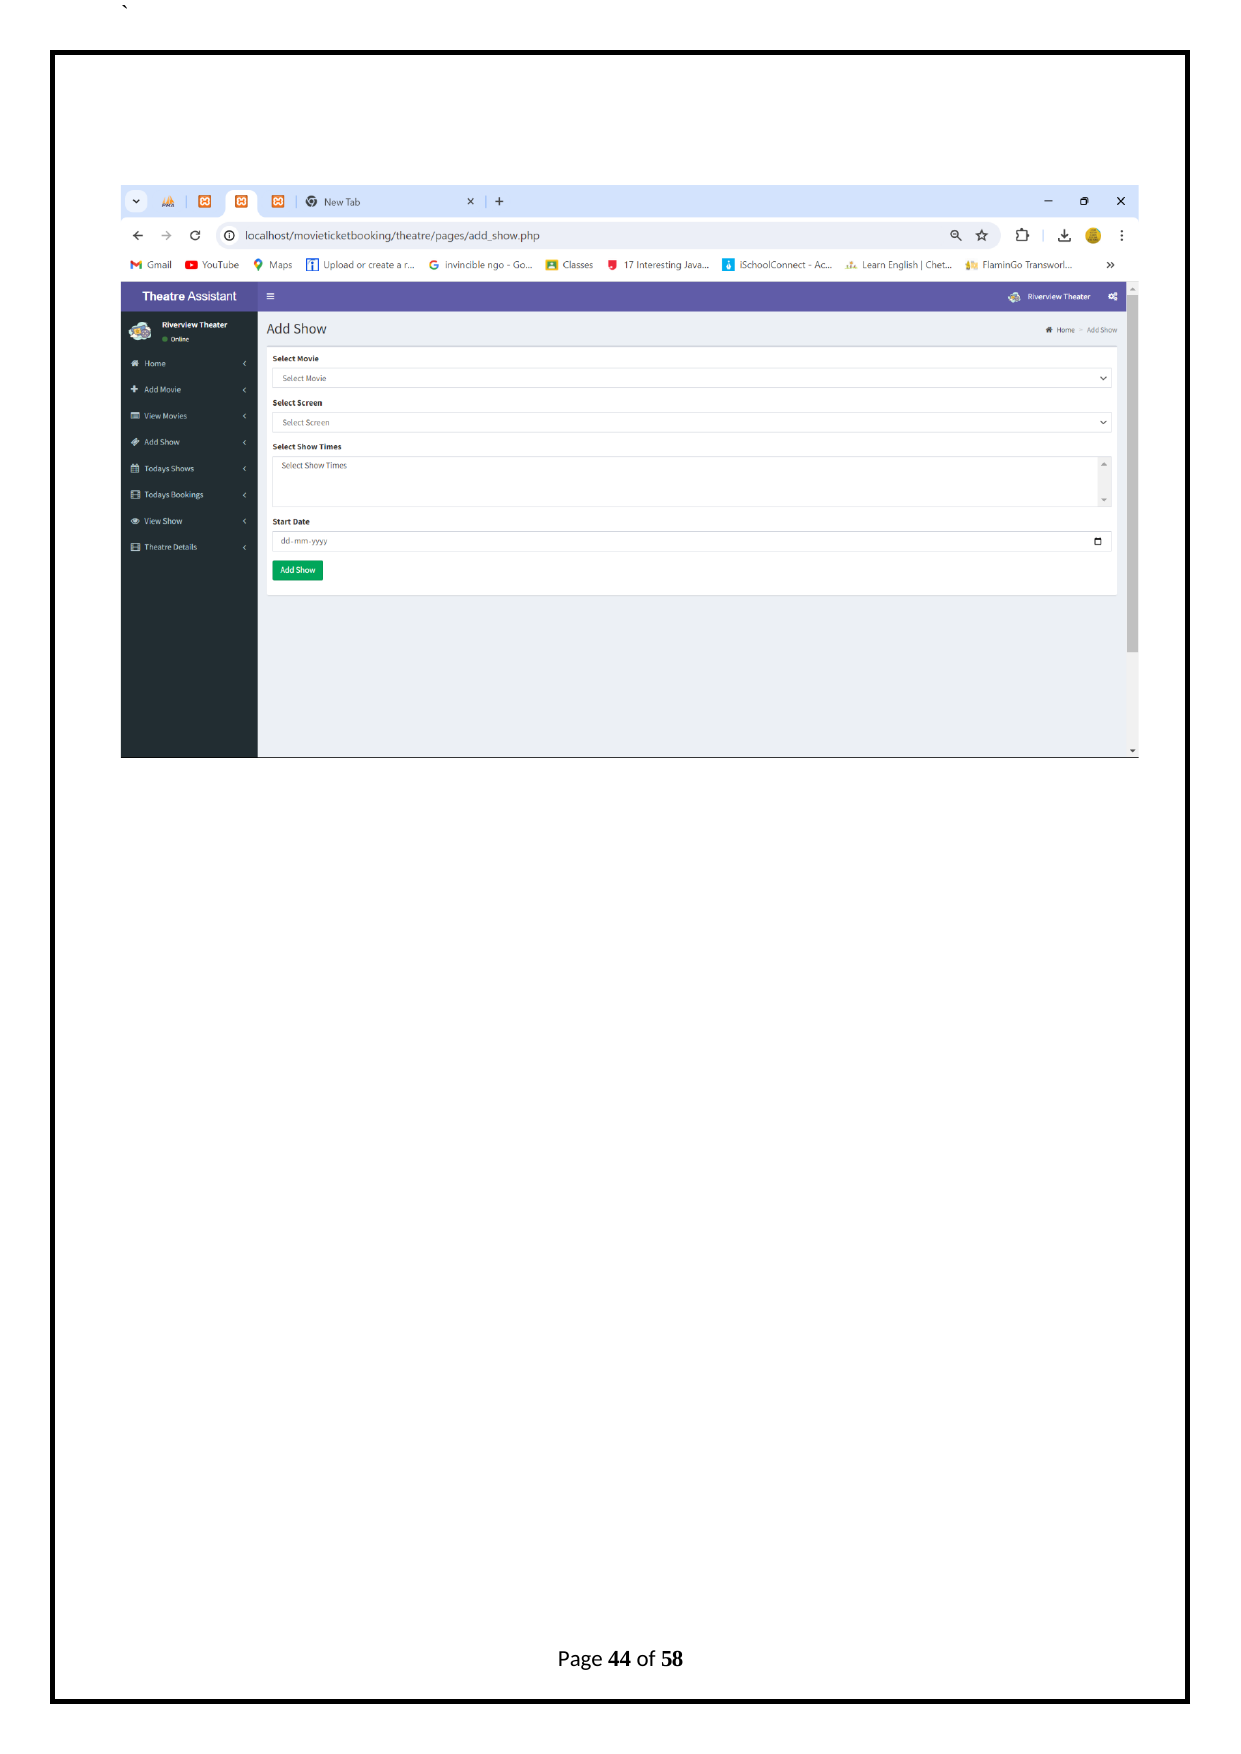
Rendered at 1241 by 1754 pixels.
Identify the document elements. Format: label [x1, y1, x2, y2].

picture [120, 185, 1139, 758]
